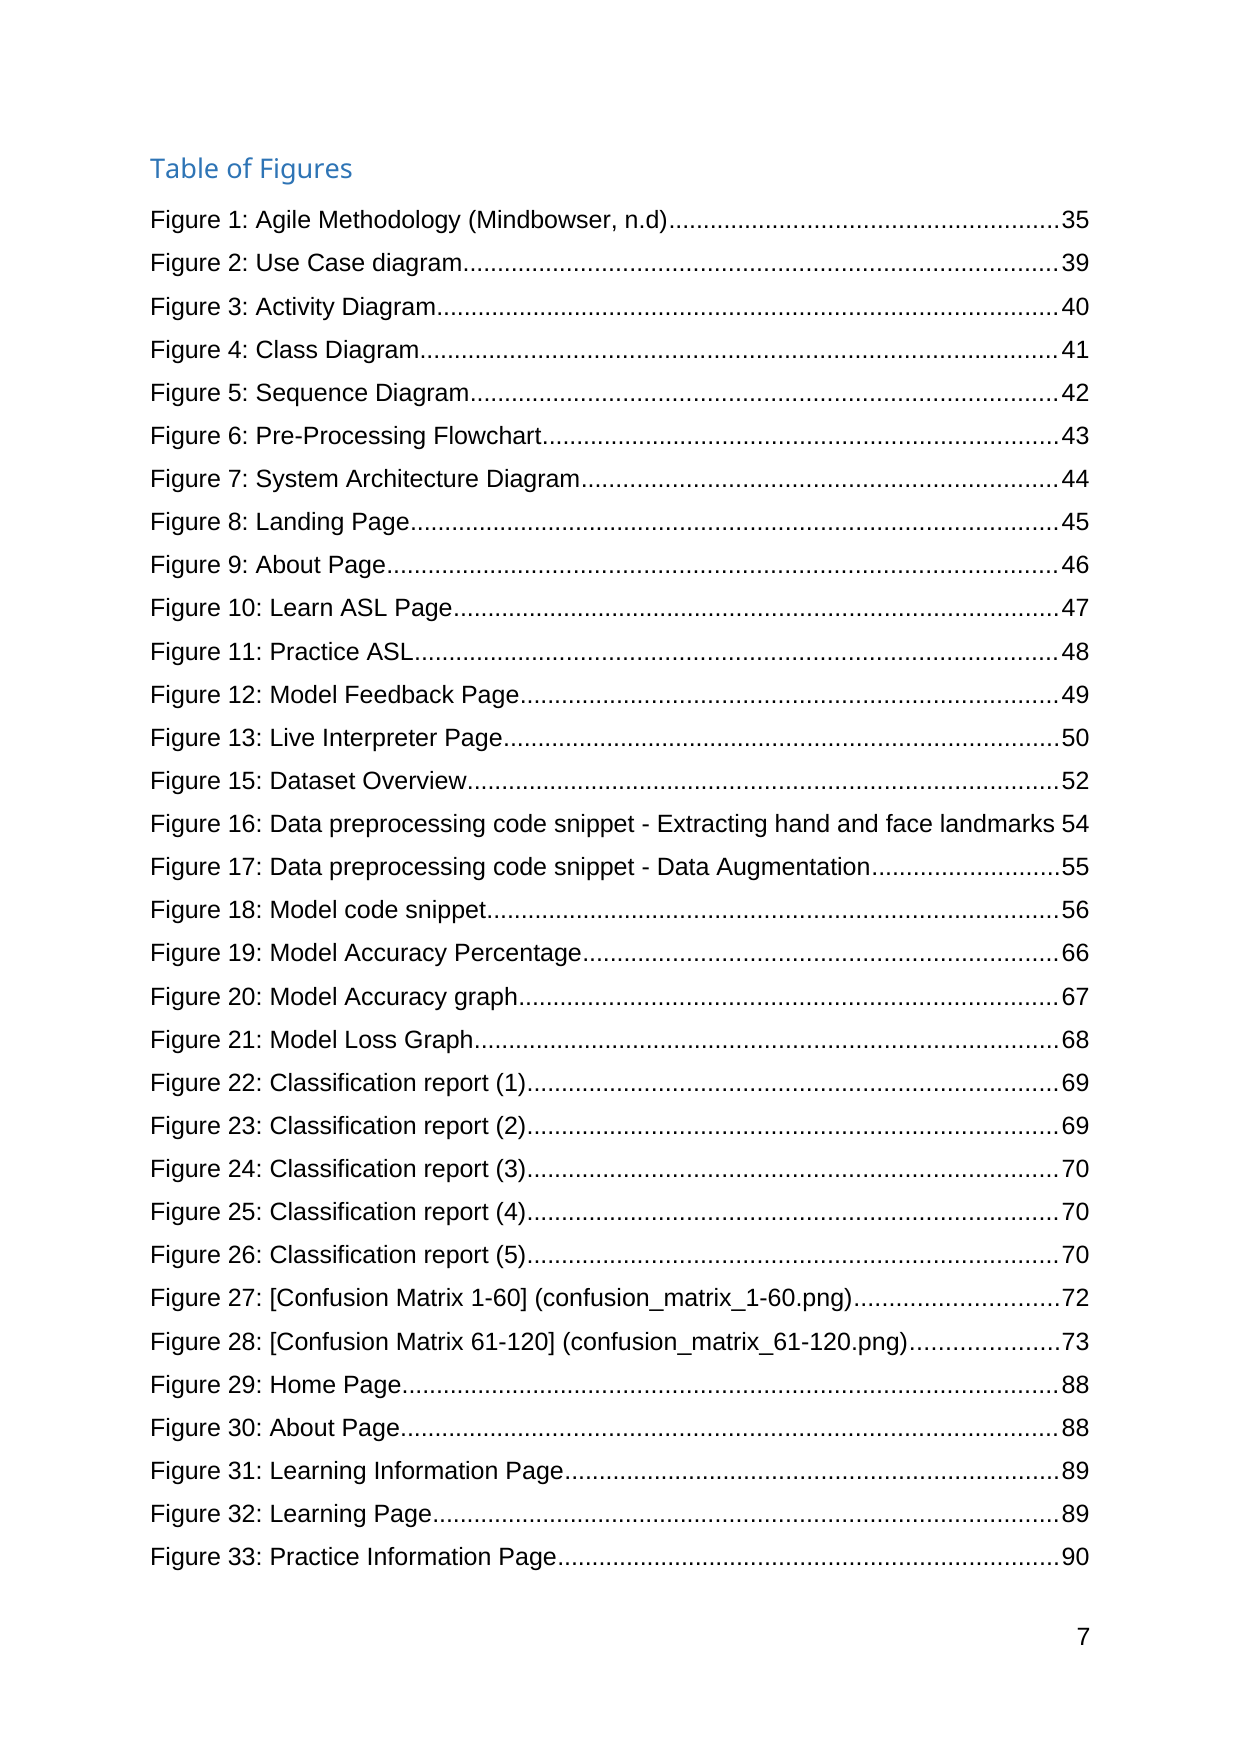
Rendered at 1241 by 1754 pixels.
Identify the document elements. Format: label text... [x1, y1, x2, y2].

text Figure 13: Live Interpreter Page 50 [150, 723, 1090, 752]
text Figure 25: Classification report (4) 70 [150, 1197, 1090, 1226]
text Figure 7: System Architecture Diagram 44 [150, 464, 1090, 493]
text Figure 24: Classification report (3) 70 [150, 1154, 1090, 1183]
text Figure 3: Activity Diagram 40 [150, 292, 1090, 320]
text Figure 17: Data preprocessing code snippet - Data Augmentation 55 [150, 852, 1090, 881]
text Figure 23: Classification report (2) 69 [150, 1111, 1090, 1140]
text Figure 10: Learn ASL Page 47 [150, 593, 1090, 622]
text Figure 18: Model code snippet 56 [150, 895, 1090, 924]
text Figure 22: Classification report (1) 69 [150, 1068, 1090, 1097]
text Figure 27: [Confusion Matrix 1-60] (confusion_matrix_1-60.png) 72 [150, 1283, 1090, 1312]
text Figure 31: Learning Information Page 89 [150, 1456, 1090, 1485]
text Figure 19: Model Accuracy Percentage 66 [150, 938, 1090, 967]
text Figure 29: Home Page 88 [150, 1370, 1090, 1398]
text Figure 6: Pre-Processing Flowchart 43 [150, 421, 1090, 450]
text Figure 21: Model Loss Graph 68 [150, 1025, 1090, 1053]
text Figure 28: [Confusion Matrix 61-120] (confusion_matrix_61-120.png) 73 [150, 1327, 1090, 1355]
text Figure 4: Class Diagram 41 [150, 335, 1090, 363]
text Figure 30: About Page 88 [150, 1413, 1090, 1442]
text Figure 5: Sequence Diagram 42 [150, 378, 1090, 407]
text Figure 12: Model Feedback Page 49 [150, 680, 1090, 708]
text Figure 26: Classification report (5) 70 [150, 1240, 1090, 1269]
subtitle Table of Figures [150, 150, 1090, 187]
text Figure 1: Agile Methodology (Mindbowser, n.d) 35 [150, 205, 1090, 234]
text Figure 33: Practice Information Page 90 [150, 1542, 1090, 1571]
text Figure 16: Data preprocessing code snippet - Extracting hand and face landmarks 54 [150, 809, 1090, 838]
text Figure 9: About Page 46 [150, 550, 1090, 579]
text Figure 15: Dataset Overview 52 [150, 766, 1090, 795]
text Figure 32: Learning Page 89 [150, 1499, 1090, 1528]
text Figure 20: Model Accuracy graph 67 [150, 982, 1090, 1010]
text Figure 2: Use Case diagram 39 [150, 248, 1090, 277]
text Figure 8: Landing Page 45 [150, 507, 1090, 536]
text Figure 11: Practice ASL 48 [150, 637, 1090, 665]
